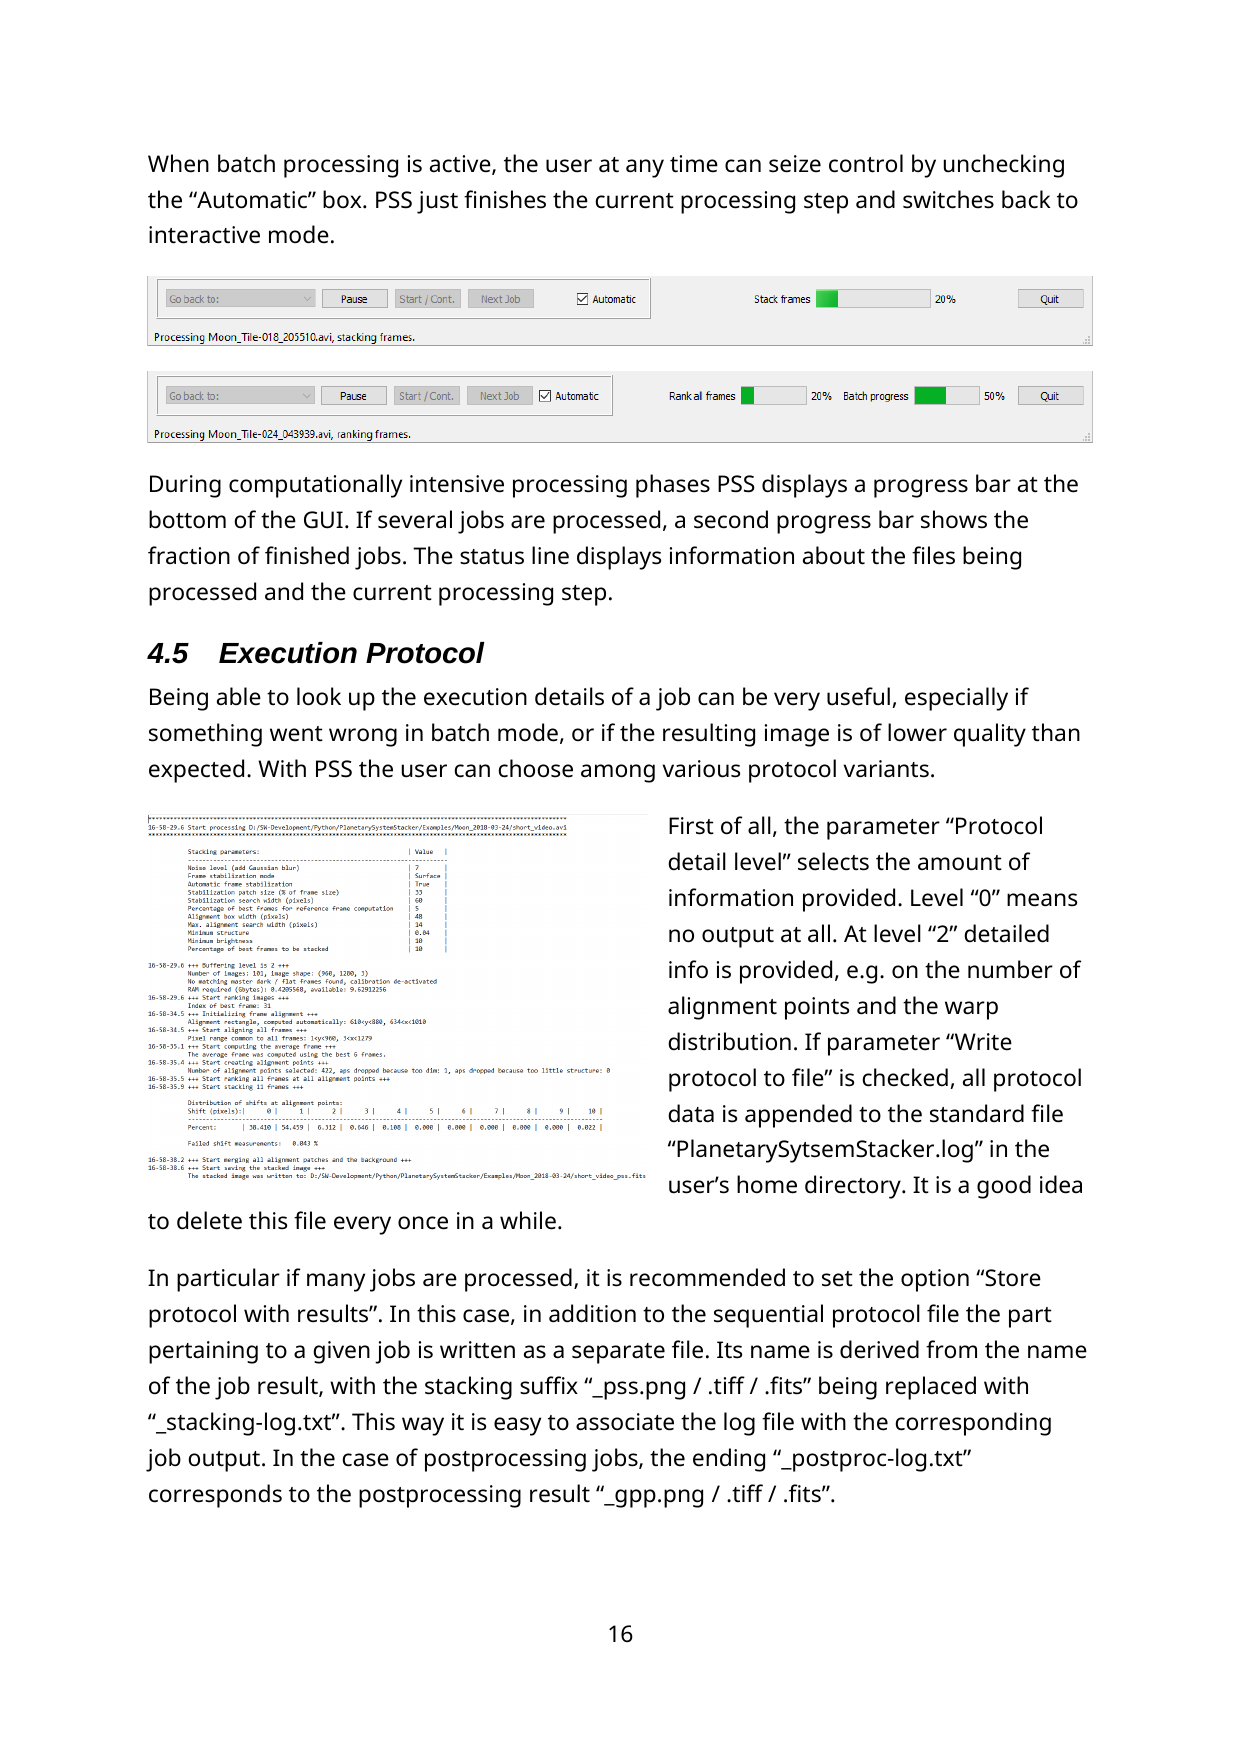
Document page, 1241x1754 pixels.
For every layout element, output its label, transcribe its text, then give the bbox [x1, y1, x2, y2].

text Being able to look up the execution details of a job can be very useful, especially if something went wrong in batch mode, or if the resulting image is of lower quality than expected. With PSS the user can choose among various protocol variants. [148, 681, 1093, 784]
picture [147, 276, 1093, 346]
picture [147, 371, 1093, 443]
picture [147, 814, 649, 1181]
subtitle Execution Protocol [148, 637, 1093, 670]
text During computationally intensive processing phases PSS displays a progress bar at the bottom of the GUI. If several jobs are processed, a second progress bar shows the fraction of finished jobs. The status line displays information about the files being processed and the current processing step. [148, 468, 1093, 607]
text In particular if many jobs are processed, it is recommended to set the option “Store protocol with results”. In this case, in addition to the sequential protocol file the part pertaining to a given job is written as a separate file. Its name is derived from the name of the job result, with the stacking suffix “_pss.png / .tiff / .fits” being replaced with “_stacking-log.txt”. This way it is easy to associate the log file with the corresponding job output. In the case of postprocessing jobs, the ending “_postproc-log.txt” corresponds to the postprocessing result “_gpp.png / .tiff / .fits”. [148, 1262, 1093, 1509]
text When batch processing is active, the user at any time can seize control by unchecking the “Automatic” box. PSS just finishes the current processing step and switches back to interactive mode. [148, 148, 1093, 251]
